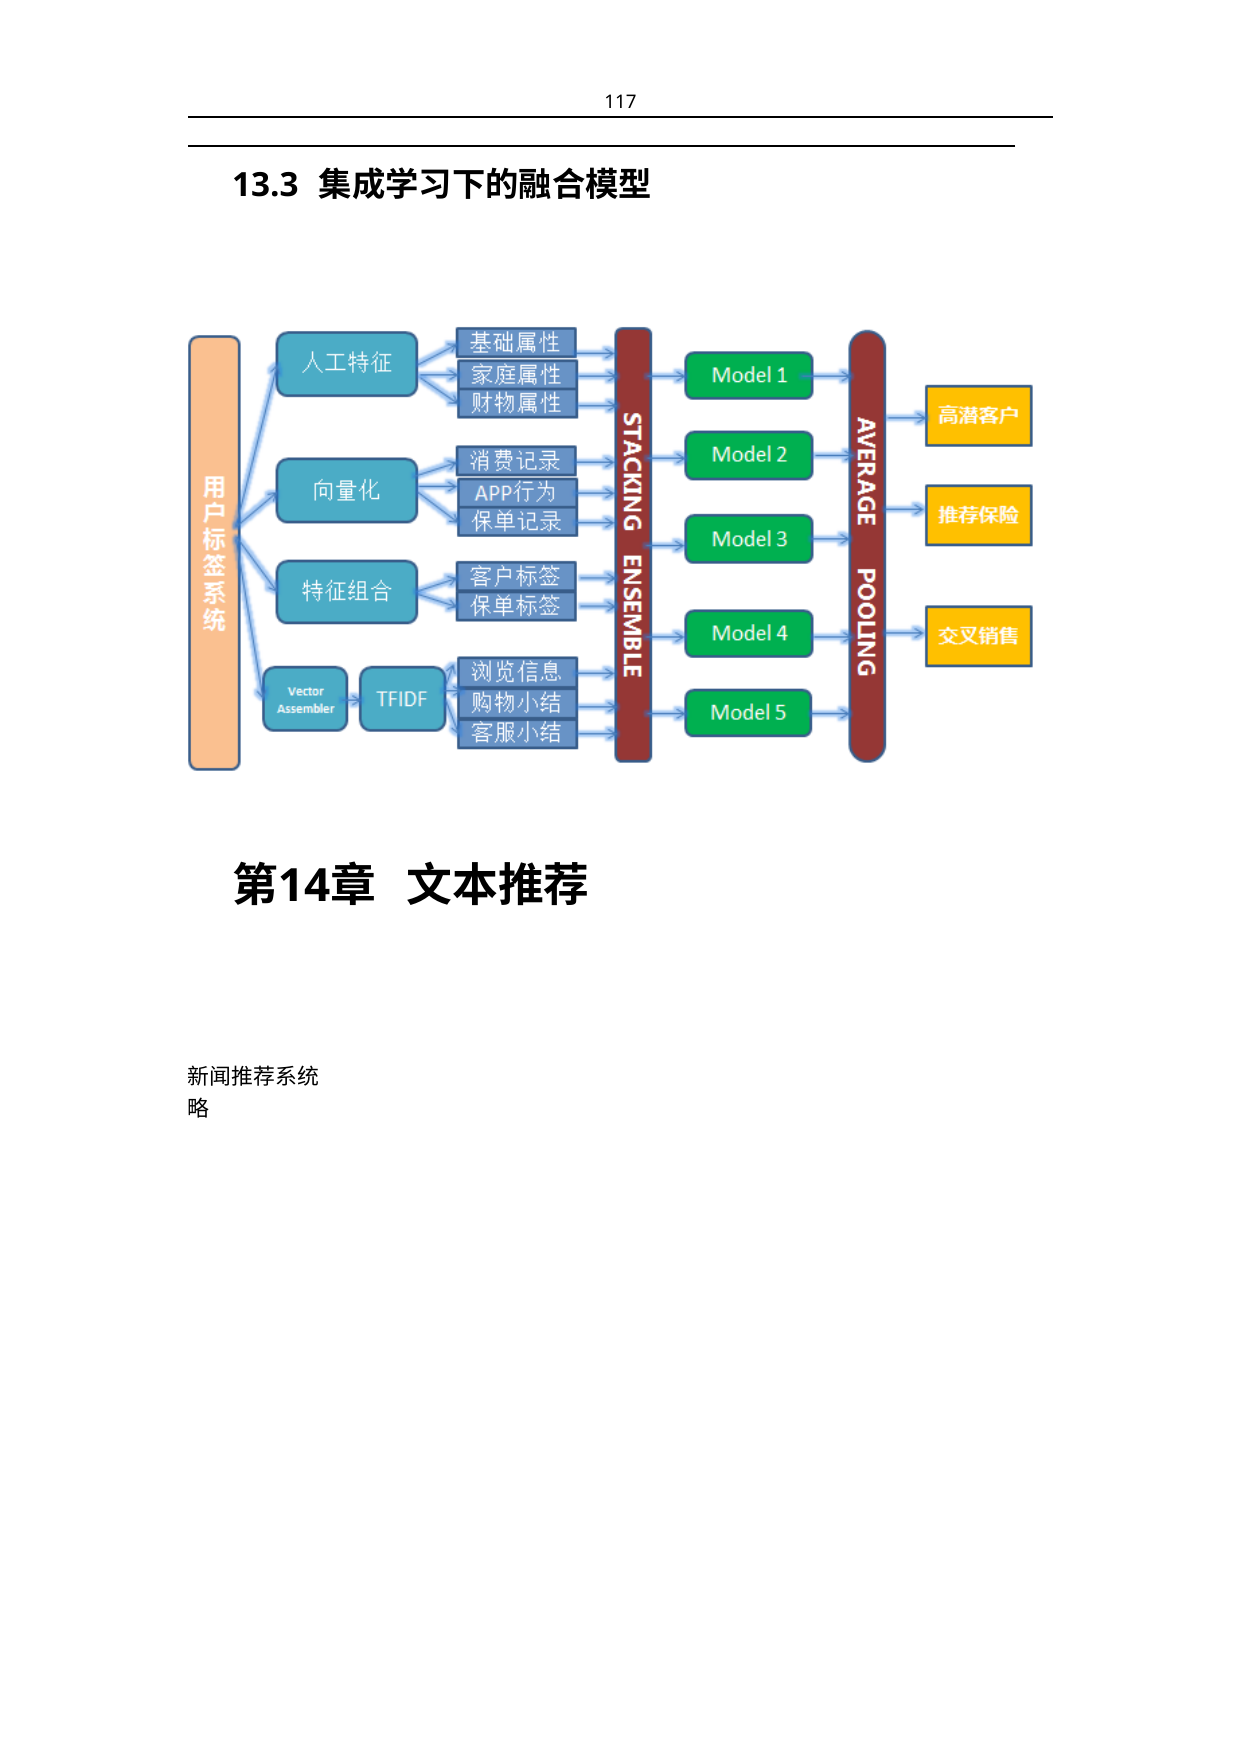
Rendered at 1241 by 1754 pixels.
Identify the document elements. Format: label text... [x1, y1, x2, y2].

subtitle 集成学习下的融合模型 [232, 150, 1053, 215]
text 略 [187, 1091, 1053, 1123]
picture [187, 291, 1053, 783]
subtitle 文本推荐 [232, 833, 1053, 930]
text 新闻推荐系统 [187, 1058, 1053, 1091]
